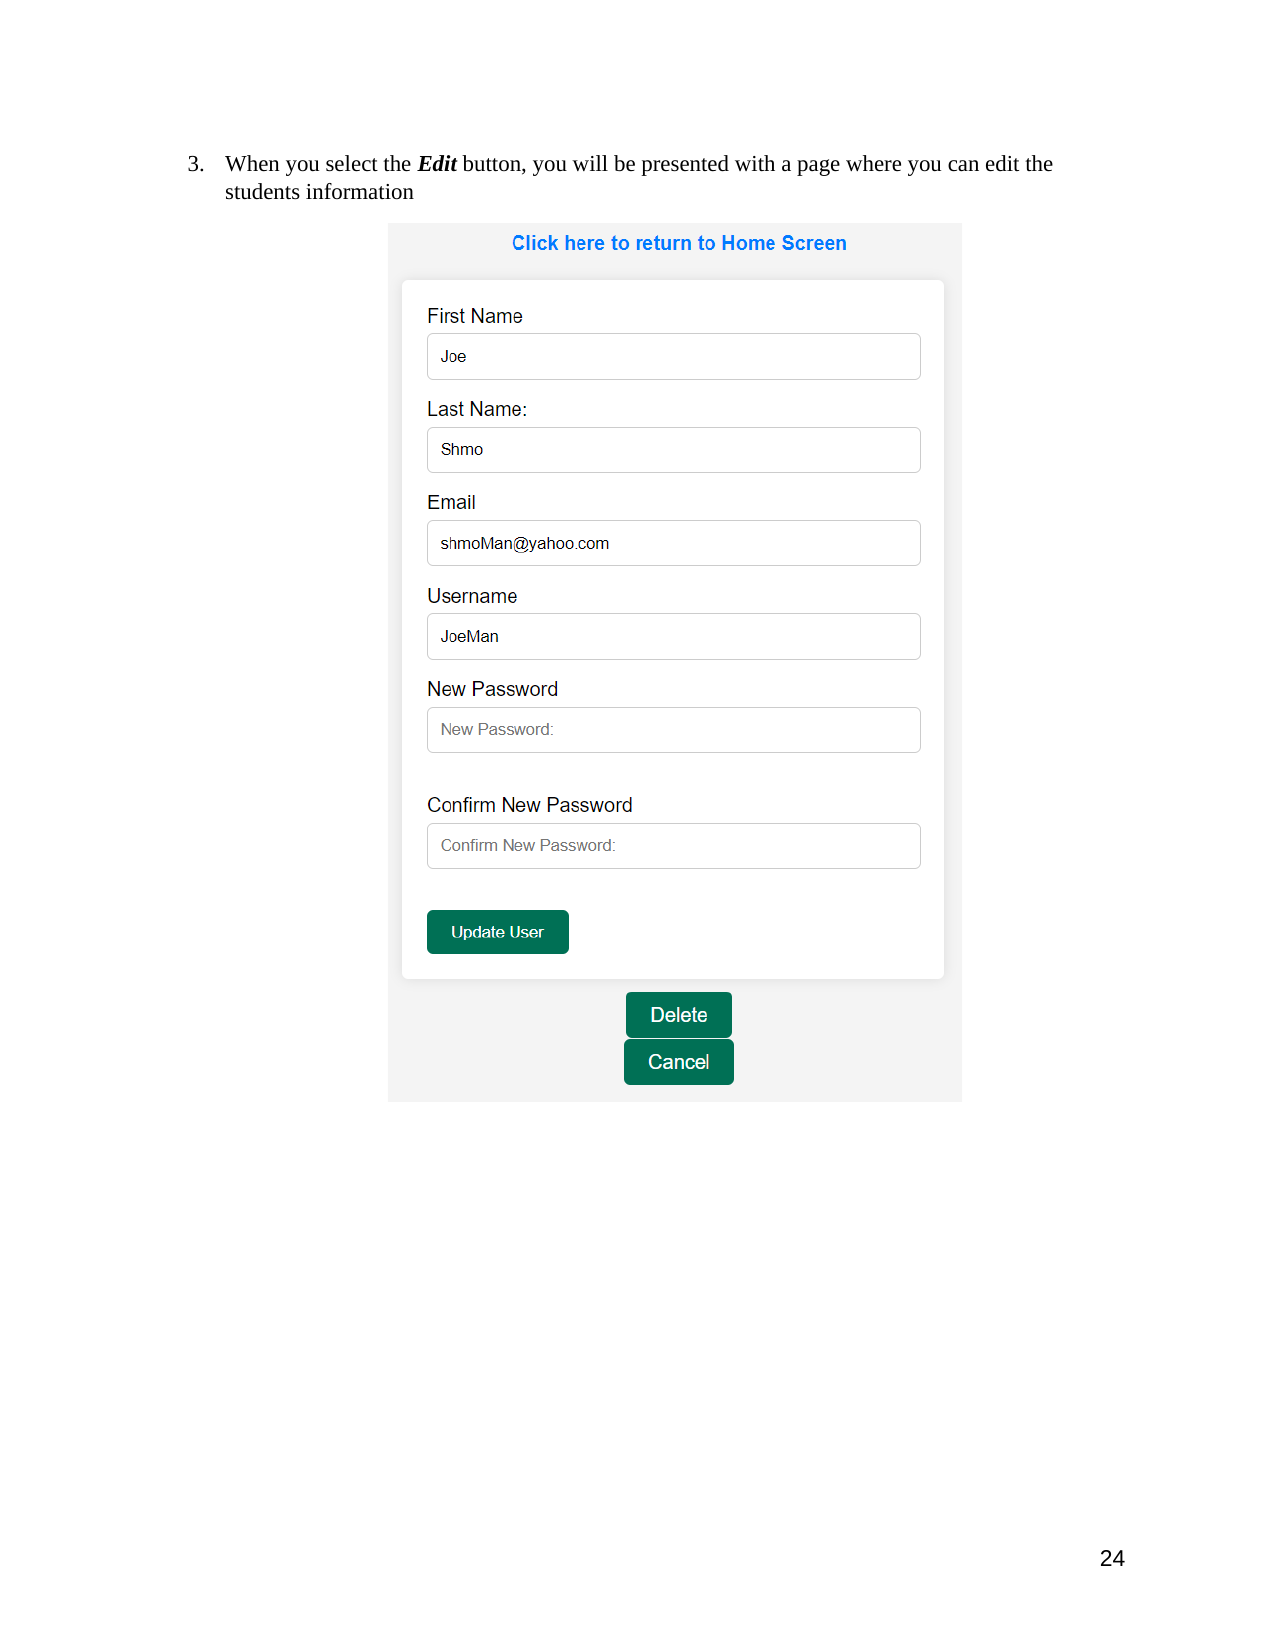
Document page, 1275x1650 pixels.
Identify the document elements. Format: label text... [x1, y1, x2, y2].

picture [387, 223, 963, 1102]
list When you select the Edit button, you will be presented with a page where you can edit the students information [187, 150, 1125, 205]
